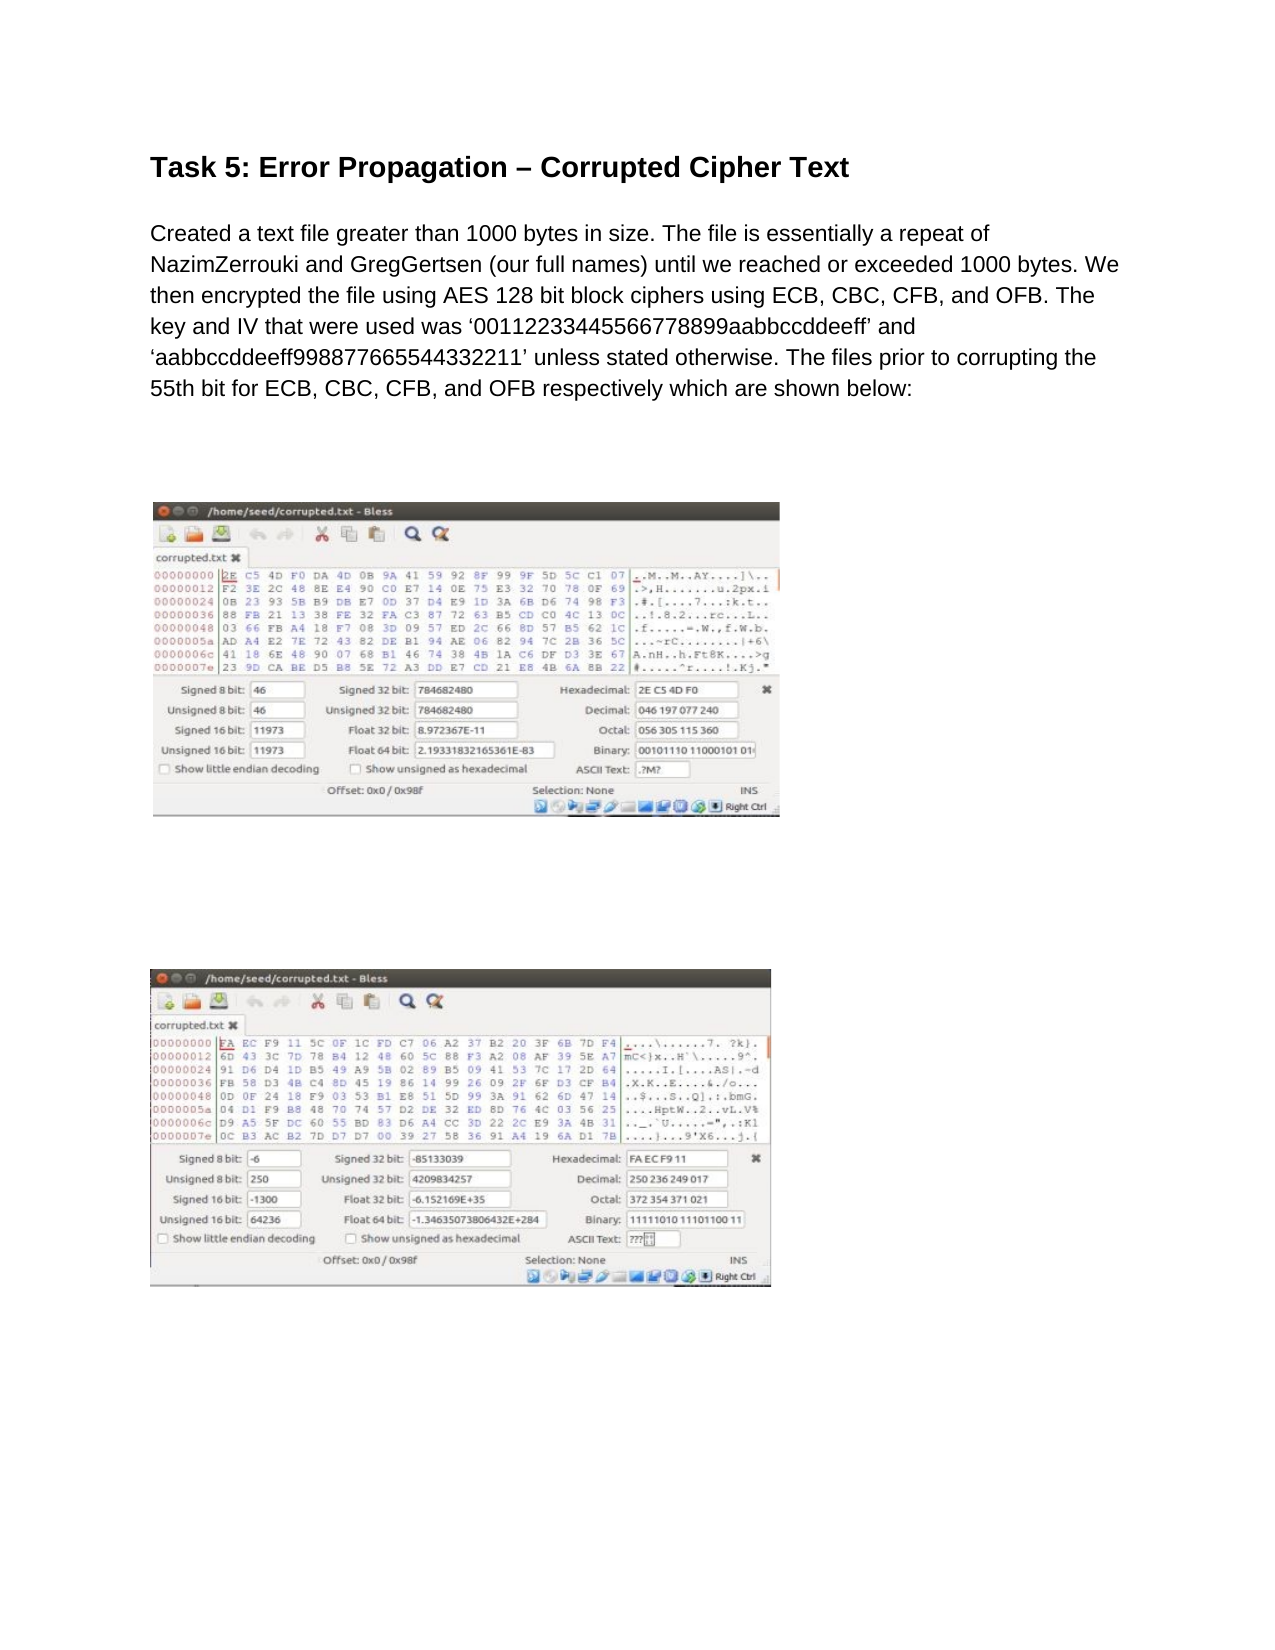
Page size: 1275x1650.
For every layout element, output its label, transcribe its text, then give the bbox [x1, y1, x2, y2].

picture [150, 969, 772, 1287]
subtitle Task 5: Error Propagation – Corrupted Cipher Text [150, 150, 1139, 184]
text Created a text file greater than 1000 bytes in size. The file is essentially a repeat of NazimZerrouki and GregGertsen (our full names) until we reached or exceeded 1000 bytes. We then encrypted the file using AES 128 bit block ciphers using ECB, CBC, CFB, and OFB. The key and IV that were used was ‘00112233445566778899aabbccddeeff’ and ‘aabbccddeeff998877665544332211’ unless stated otherwise. The files prior to corrupting the 55th bit for ECB, CBC, CFB, and OFB respectively which are shown below: [150, 220, 1125, 402]
picture [153, 502, 780, 817]
